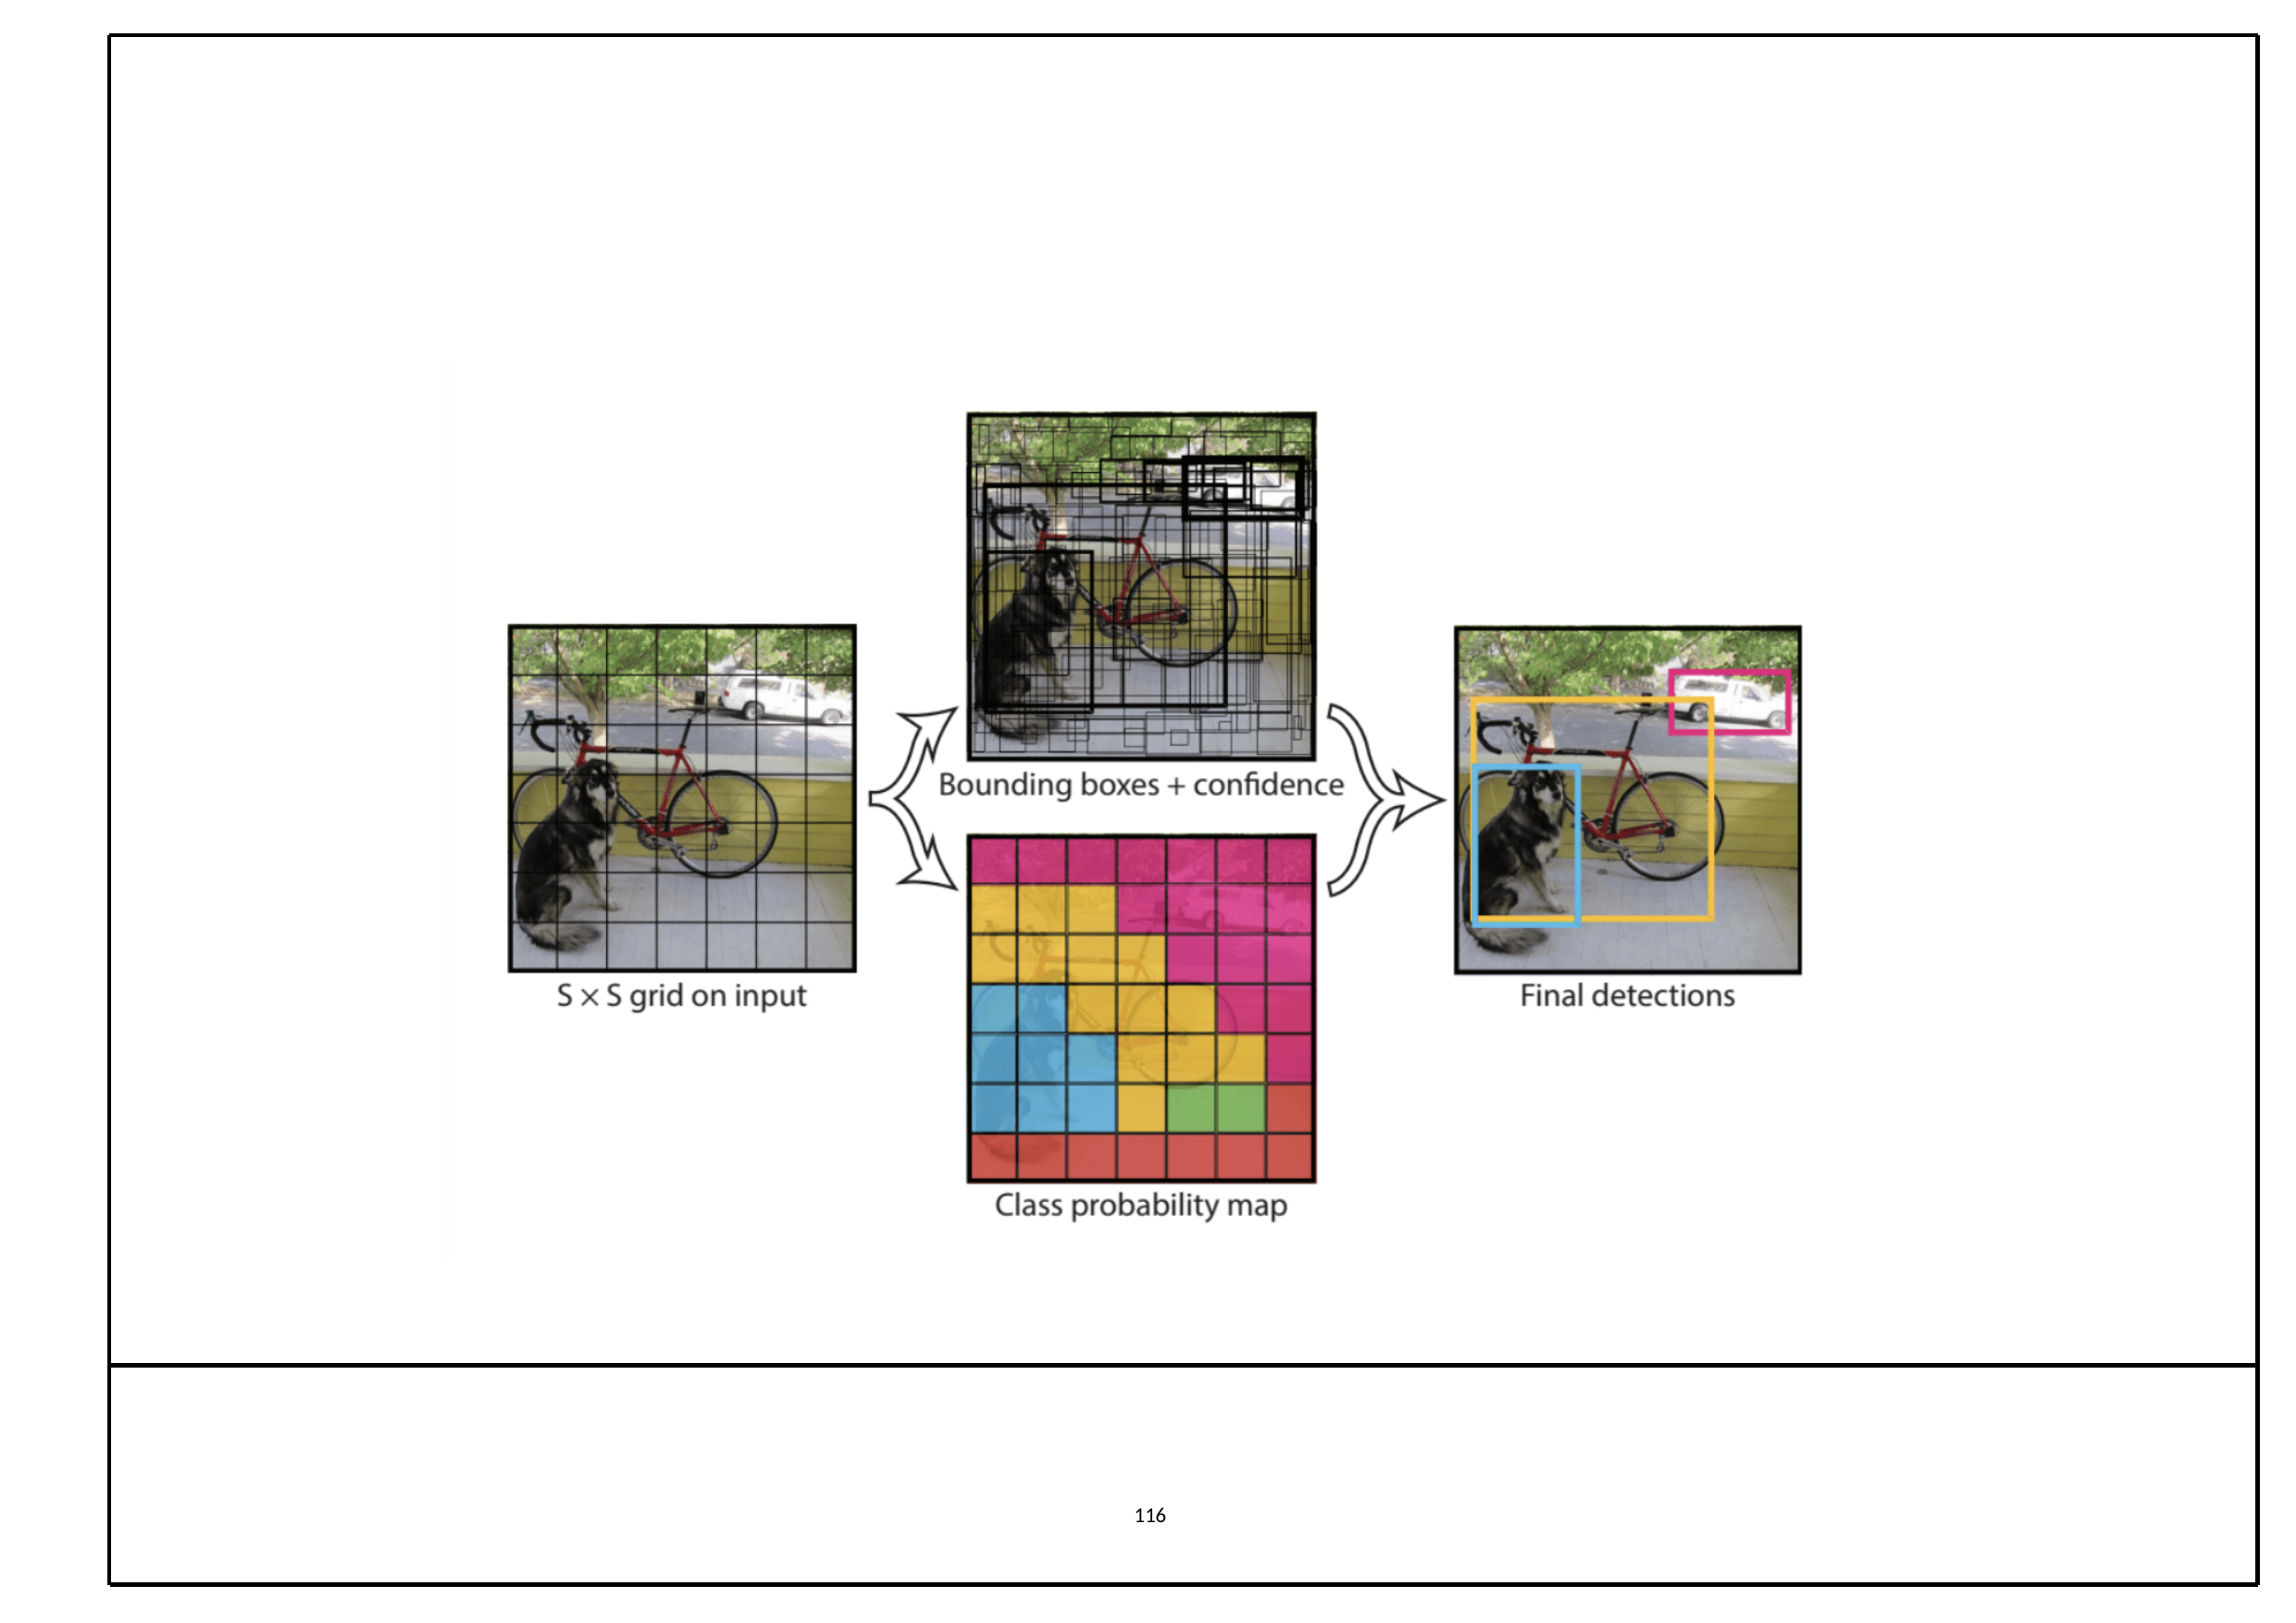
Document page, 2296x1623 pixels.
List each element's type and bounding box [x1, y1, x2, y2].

picture [446, 359, 1852, 1258]
